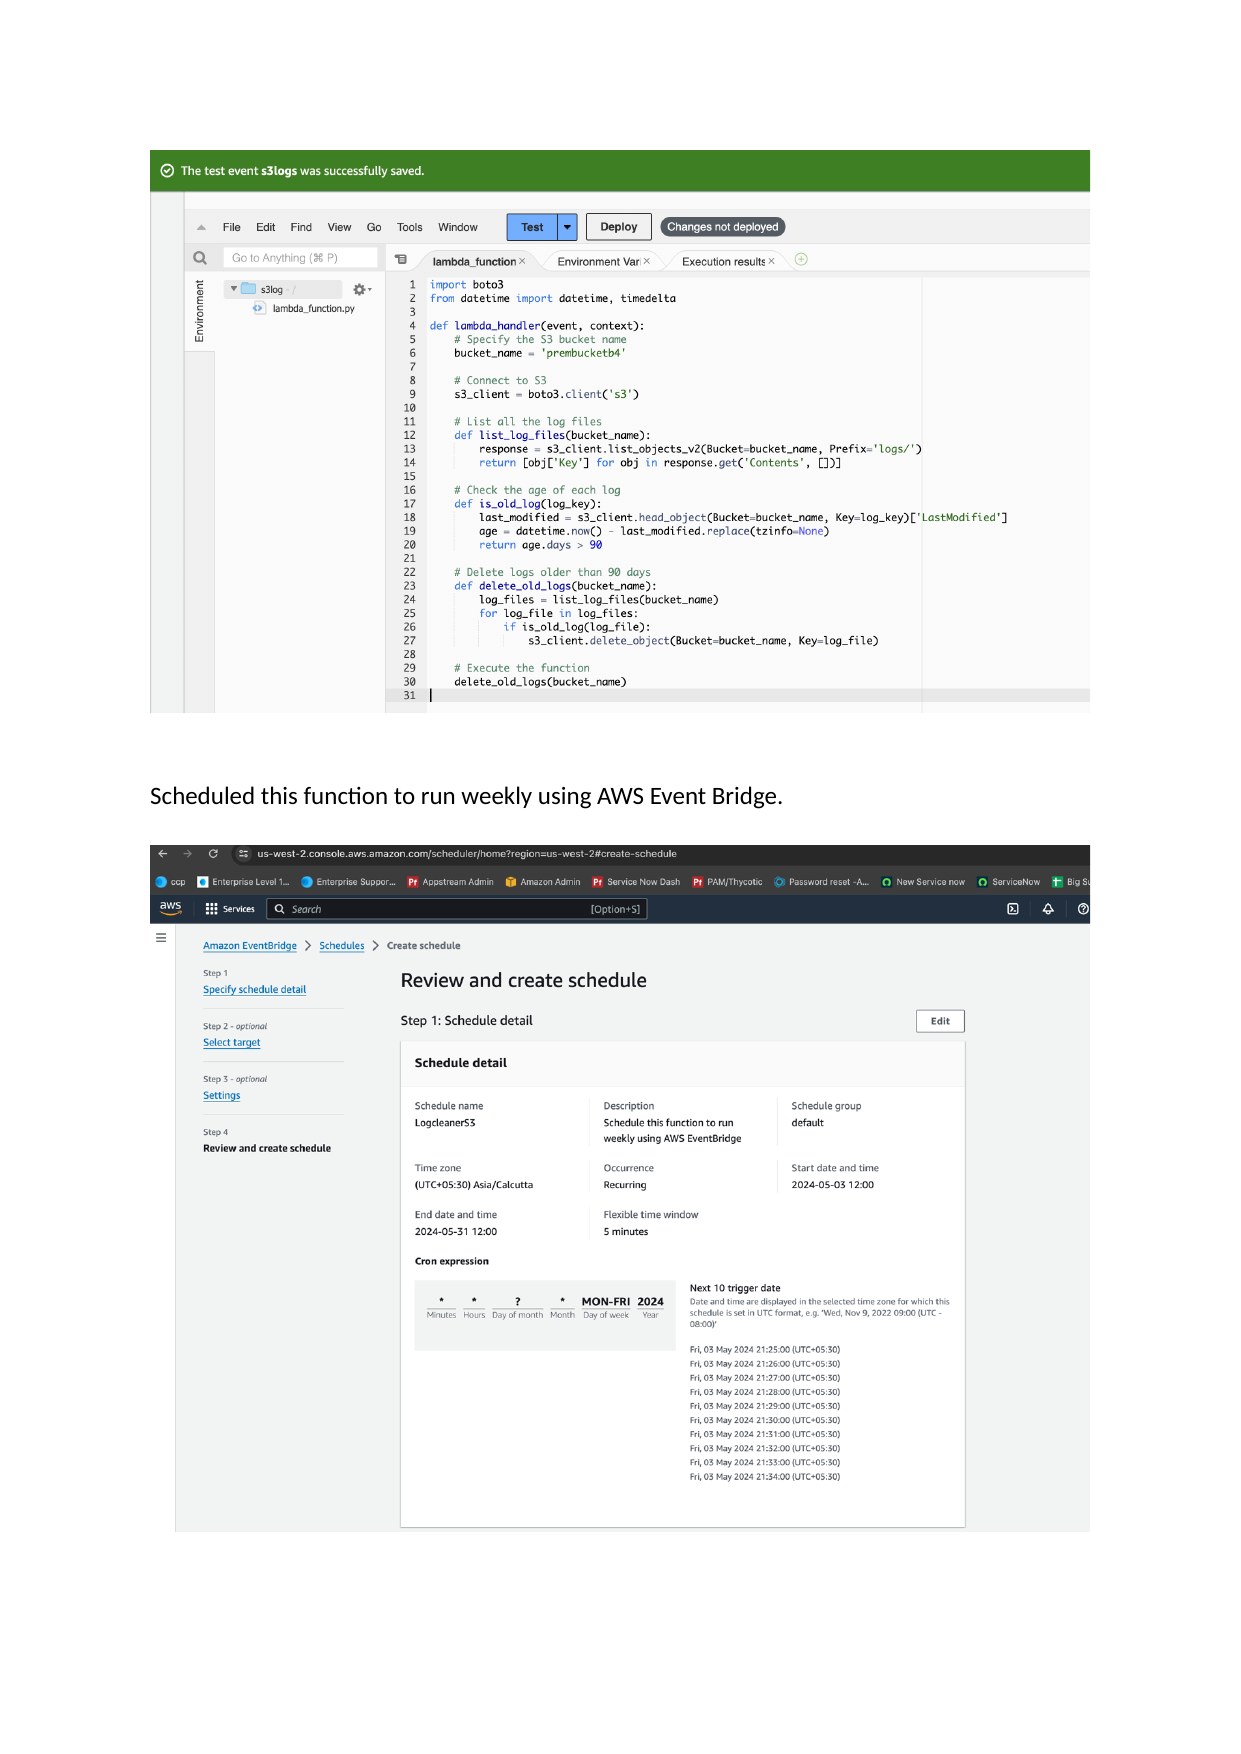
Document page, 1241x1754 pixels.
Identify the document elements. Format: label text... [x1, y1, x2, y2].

text Scheduled this function to run weekly using AWS Event Bridge. [150, 780, 1090, 811]
picture [150, 845, 1091, 1532]
picture [150, 150, 1091, 713]
